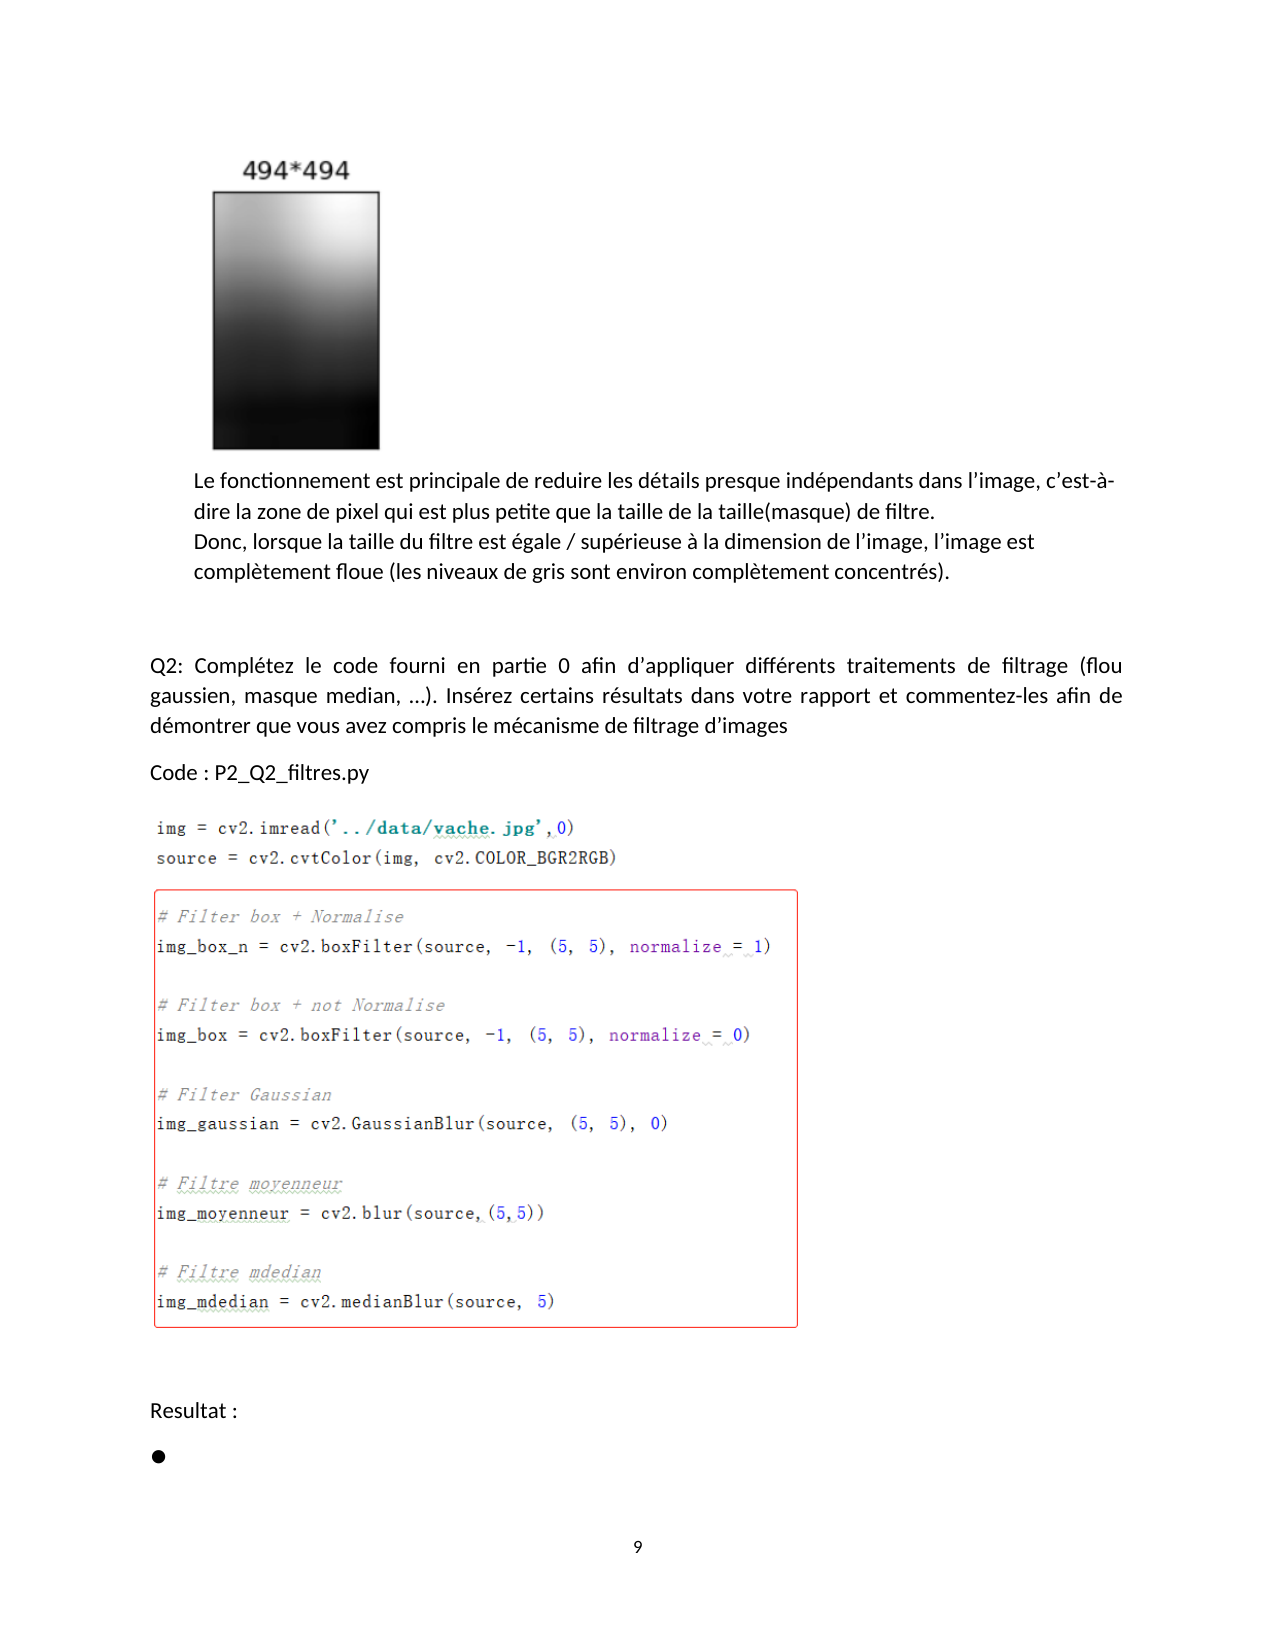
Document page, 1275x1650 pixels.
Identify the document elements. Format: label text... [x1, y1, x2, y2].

list Donc, lorsque la taille du filtre est égale / supérieuse à la dimension de l’image, l’image est complètement floue (les niveaux de gris sont environ complètement concentrés). [194, 527, 1125, 585]
picture [150, 805, 800, 1331]
list Le fonctionnement est principale de reduire les détails presque indépendants dans l’image, c’est-à-dire la zone de pixel qui est plus petite que la taille de la taille(masque) de filtre. [194, 467, 1125, 525]
text Code : P2_Q2_filtres.py [150, 758, 1125, 786]
text Q2: Complétez le code fourni en partie 0 afin d’appliquer différents traitements de filtrage (flou gaussien, masque median, …). Insérez certains résultats dans votre rapport et commentez-les afin de démontrer que vous avez compris le mécanisme de filtrage d’images [150, 651, 1125, 739]
text Resultat : [150, 1396, 1125, 1424]
picture [193, 150, 408, 465]
